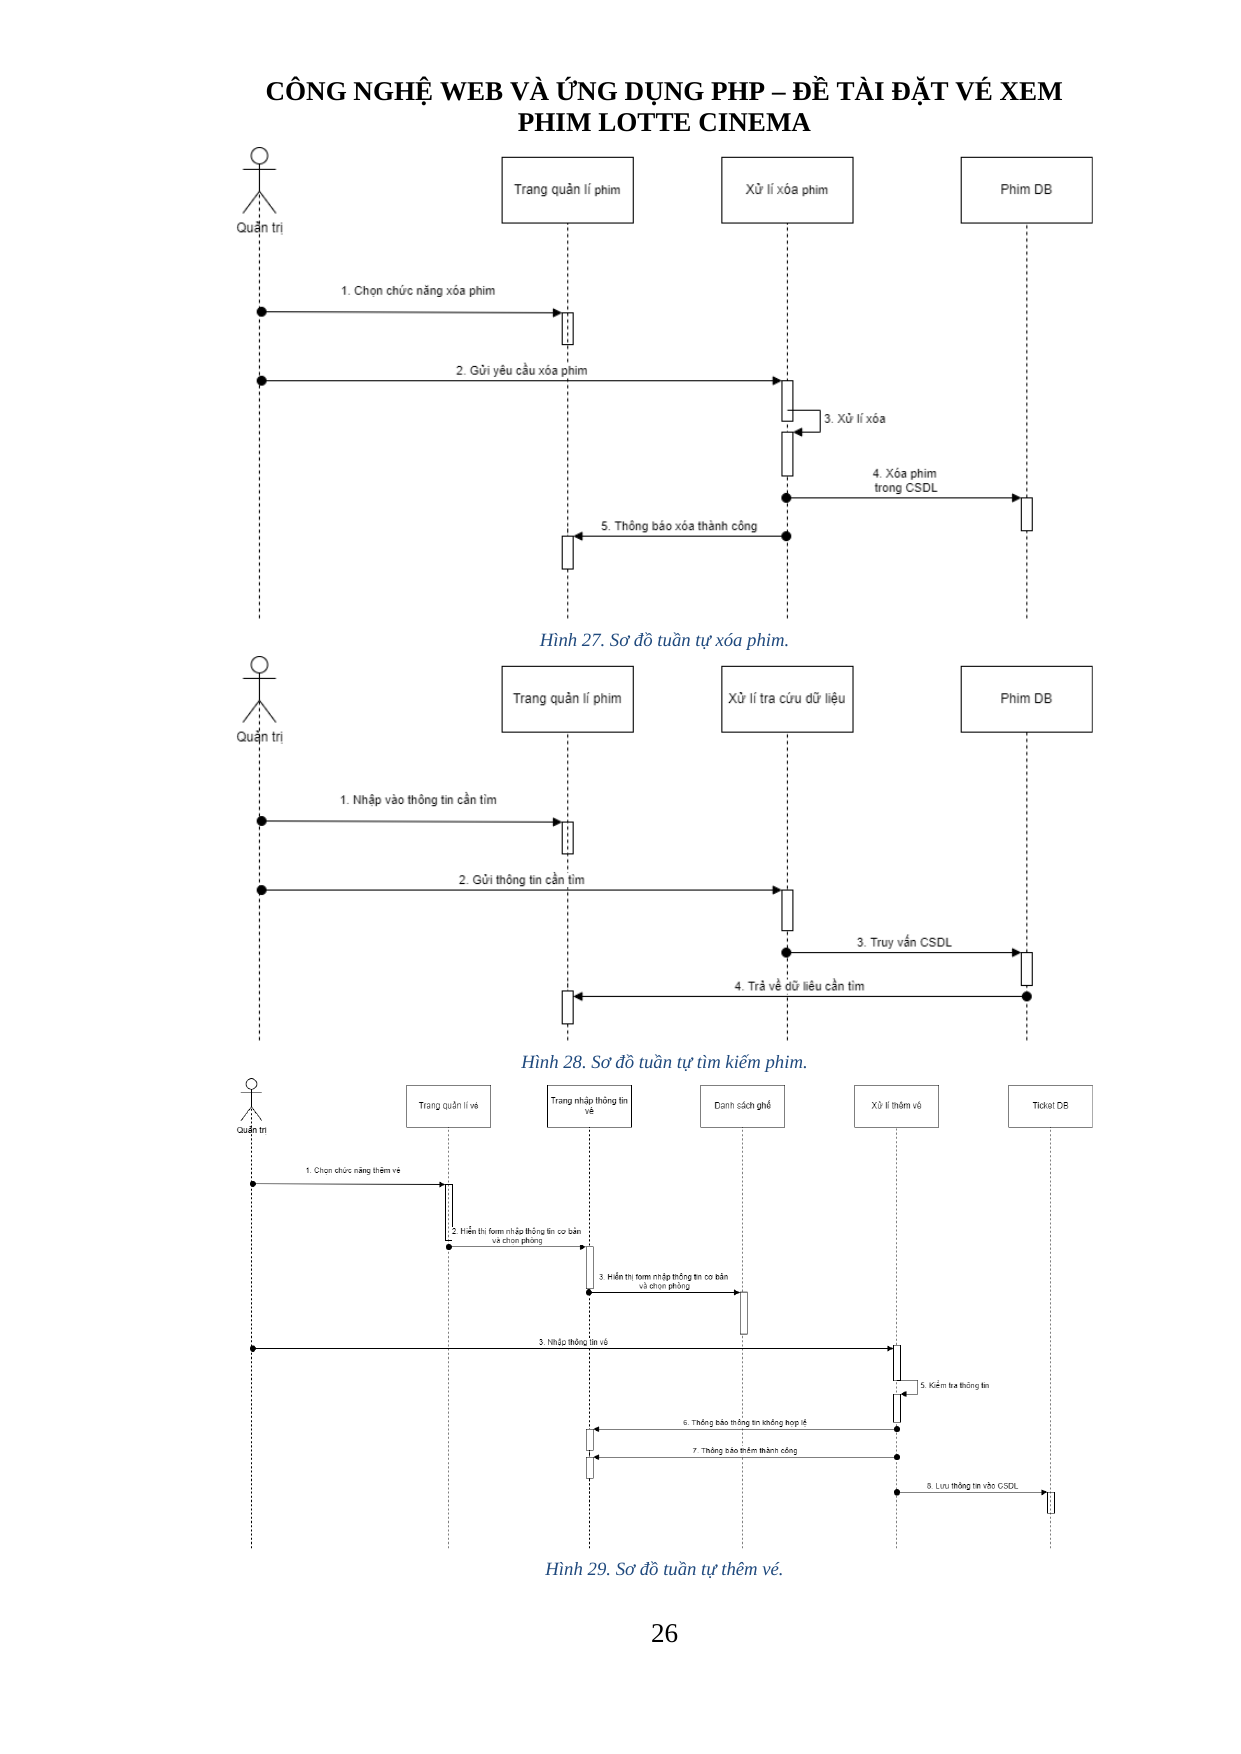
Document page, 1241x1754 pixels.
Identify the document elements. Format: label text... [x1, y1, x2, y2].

text Hình 28. Sơ đồ tuần tự tìm kiếm phim. [236, 1051, 1092, 1072]
text Hình 29. Sơ đồ tuần tự thêm vé. [236, 1558, 1092, 1579]
picture [236, 147, 1093, 620]
picture [236, 656, 1093, 1042]
picture [236, 1078, 1093, 1549]
text Hình 27. Sơ đồ tuần tự xóa phim. [236, 629, 1092, 650]
